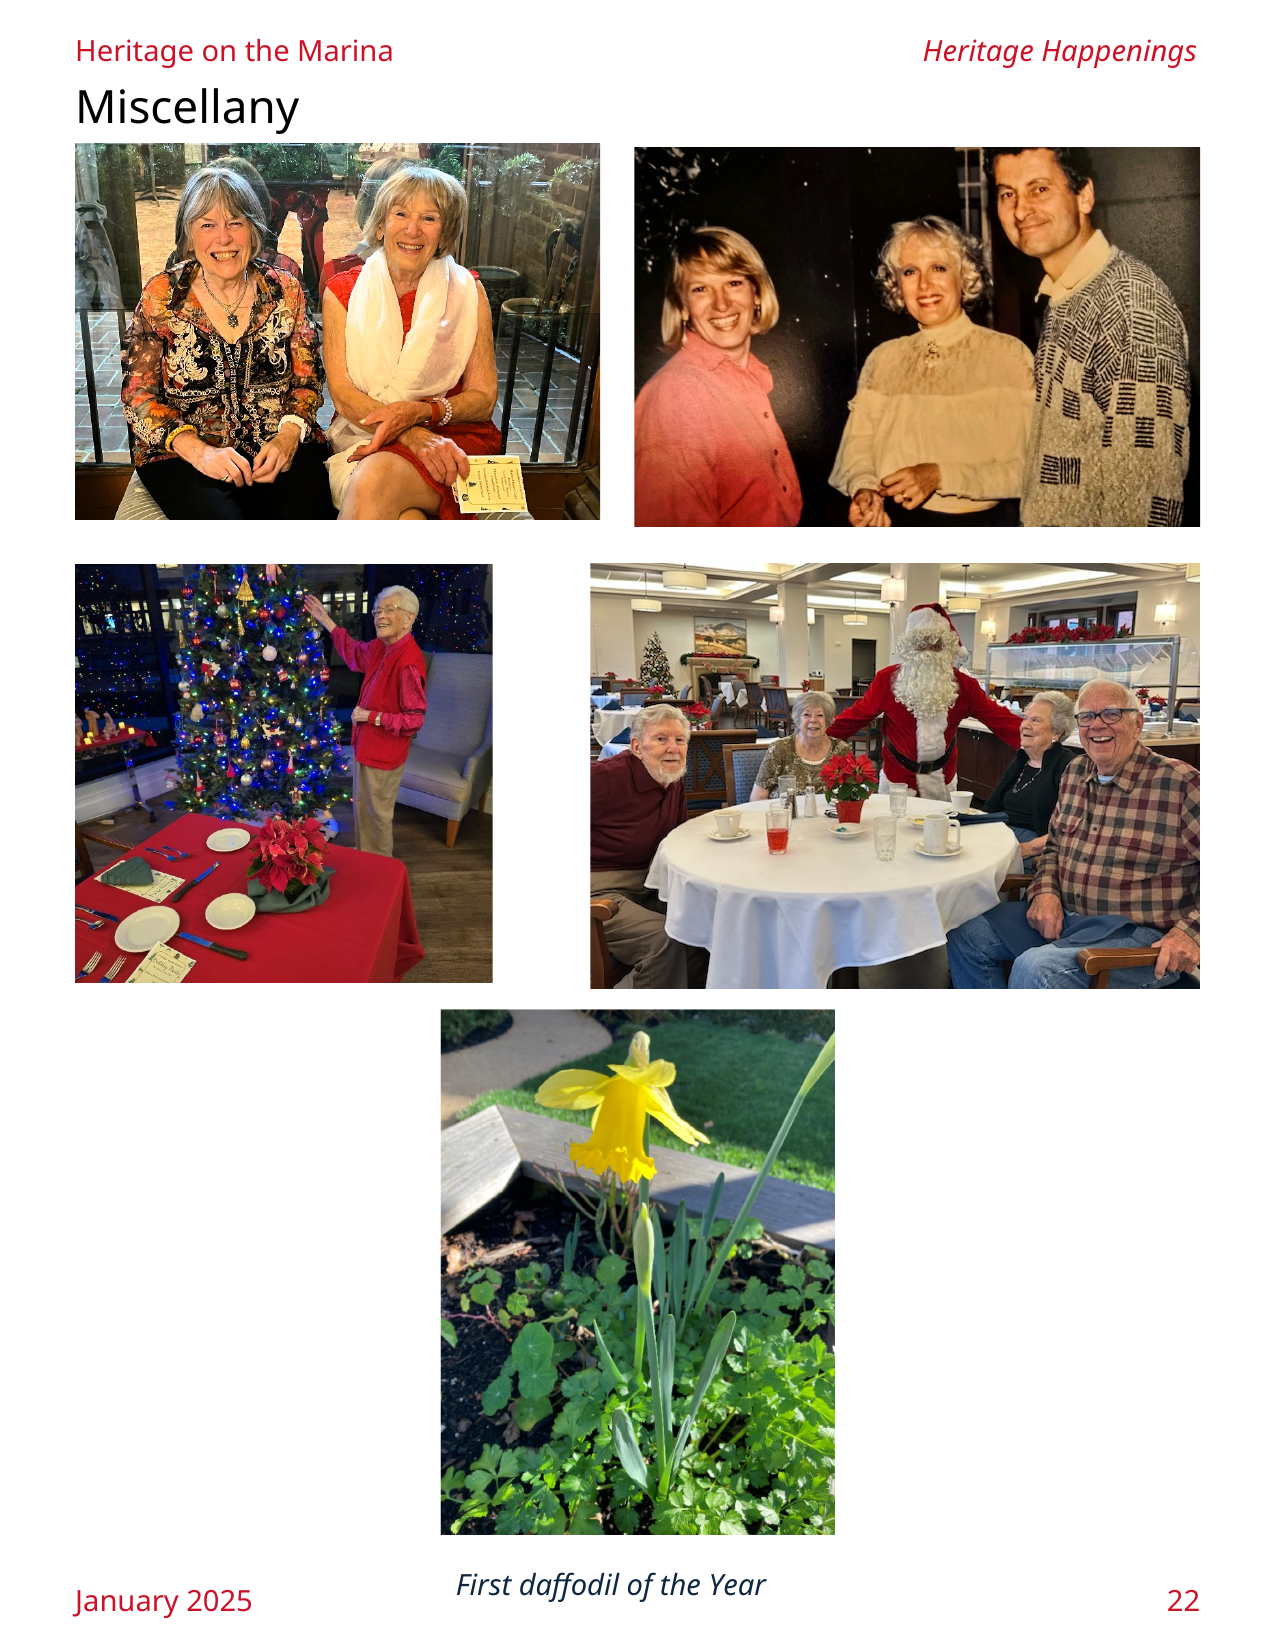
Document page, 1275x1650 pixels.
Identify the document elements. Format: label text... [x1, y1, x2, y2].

subtitle Miscellany [75, 75, 600, 137]
picture [75, 143, 600, 520]
picture [75, 564, 493, 983]
picture [441, 1010, 835, 1534]
picture [590, 563, 1200, 989]
picture [634, 147, 1200, 527]
